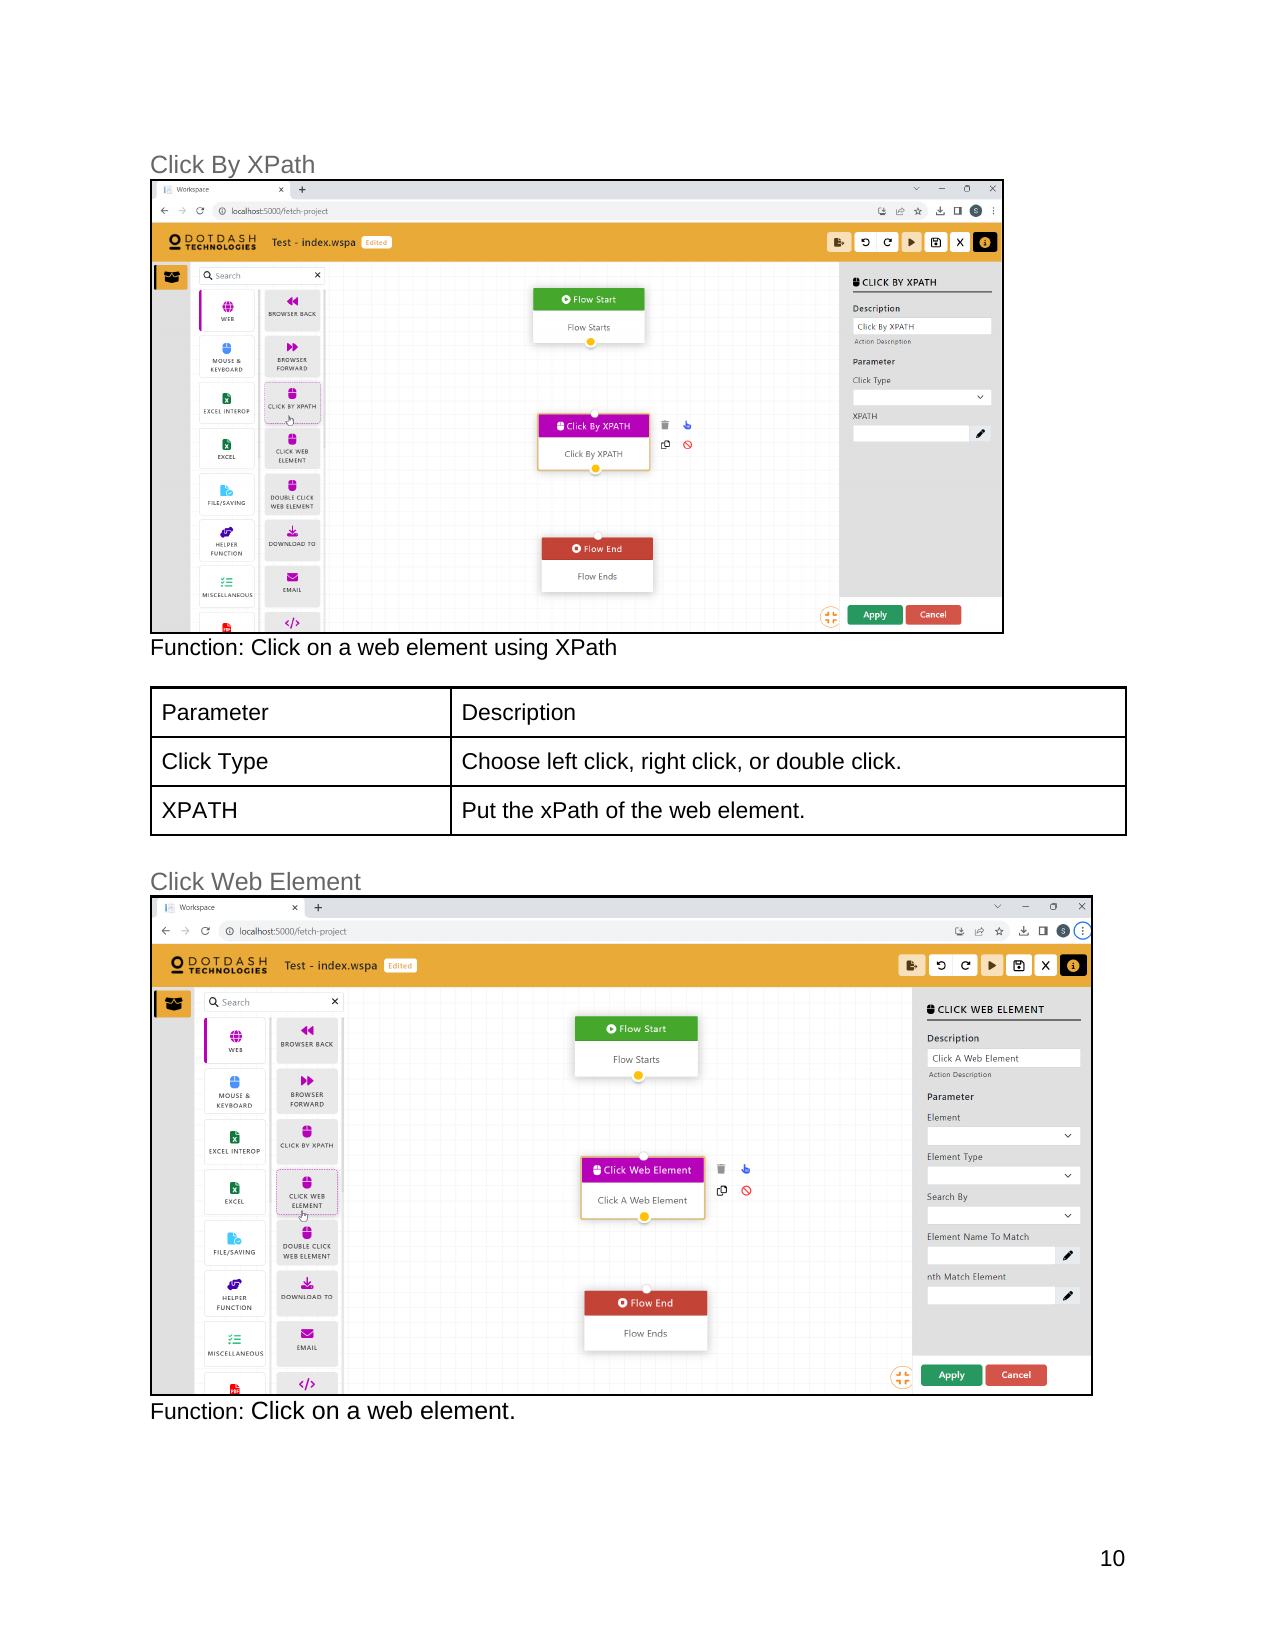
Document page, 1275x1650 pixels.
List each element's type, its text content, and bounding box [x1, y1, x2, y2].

subtitle Click Web Element [150, 867, 1125, 895]
table_cell Click Type [152, 738, 450, 785]
text Function: Click on a web element using XPath [150, 634, 1125, 660]
table_cell XPATH [152, 787, 450, 834]
table_header Parameter [152, 689, 450, 736]
picture [152, 898, 1091, 1394]
table_header Description [452, 689, 1125, 736]
subtitle Click By XPath [150, 150, 1125, 179]
text Function: Click on a web element. [150, 1396, 1125, 1424]
table_cell Choose left click, right click, or double click. [452, 738, 1125, 785]
picture [152, 181, 1002, 632]
table_cell Put the xPath of the web element. [452, 787, 1125, 834]
